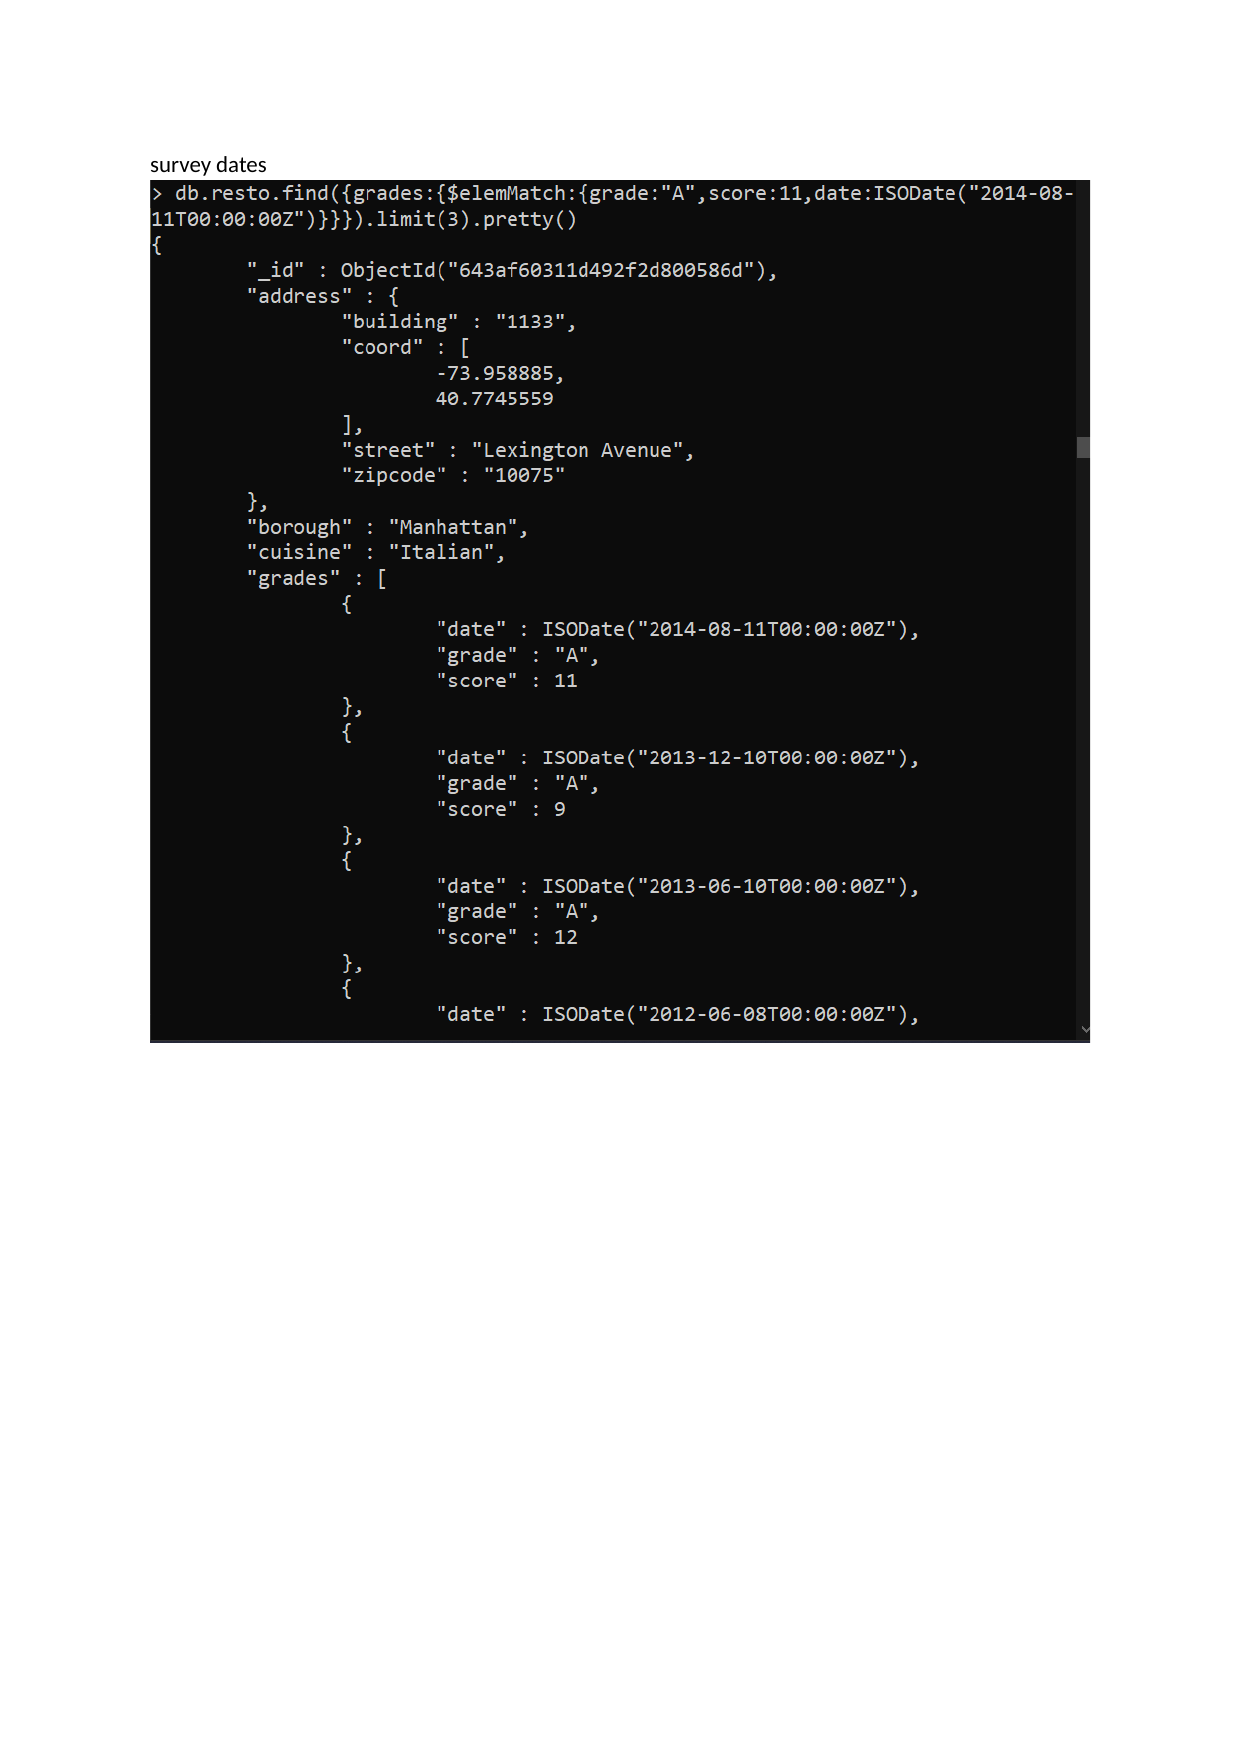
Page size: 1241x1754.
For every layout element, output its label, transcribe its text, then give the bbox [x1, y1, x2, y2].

text 22) Write a MongoDB query to find the restaurant Id, name, and grades for those restaurants which achieved a grade of "A" and scored 11 on an ISODate "2014-08-11T00:00:00Z" among many of survey dates [150, 150, 1090, 180]
picture [150, 180, 1091, 1043]
